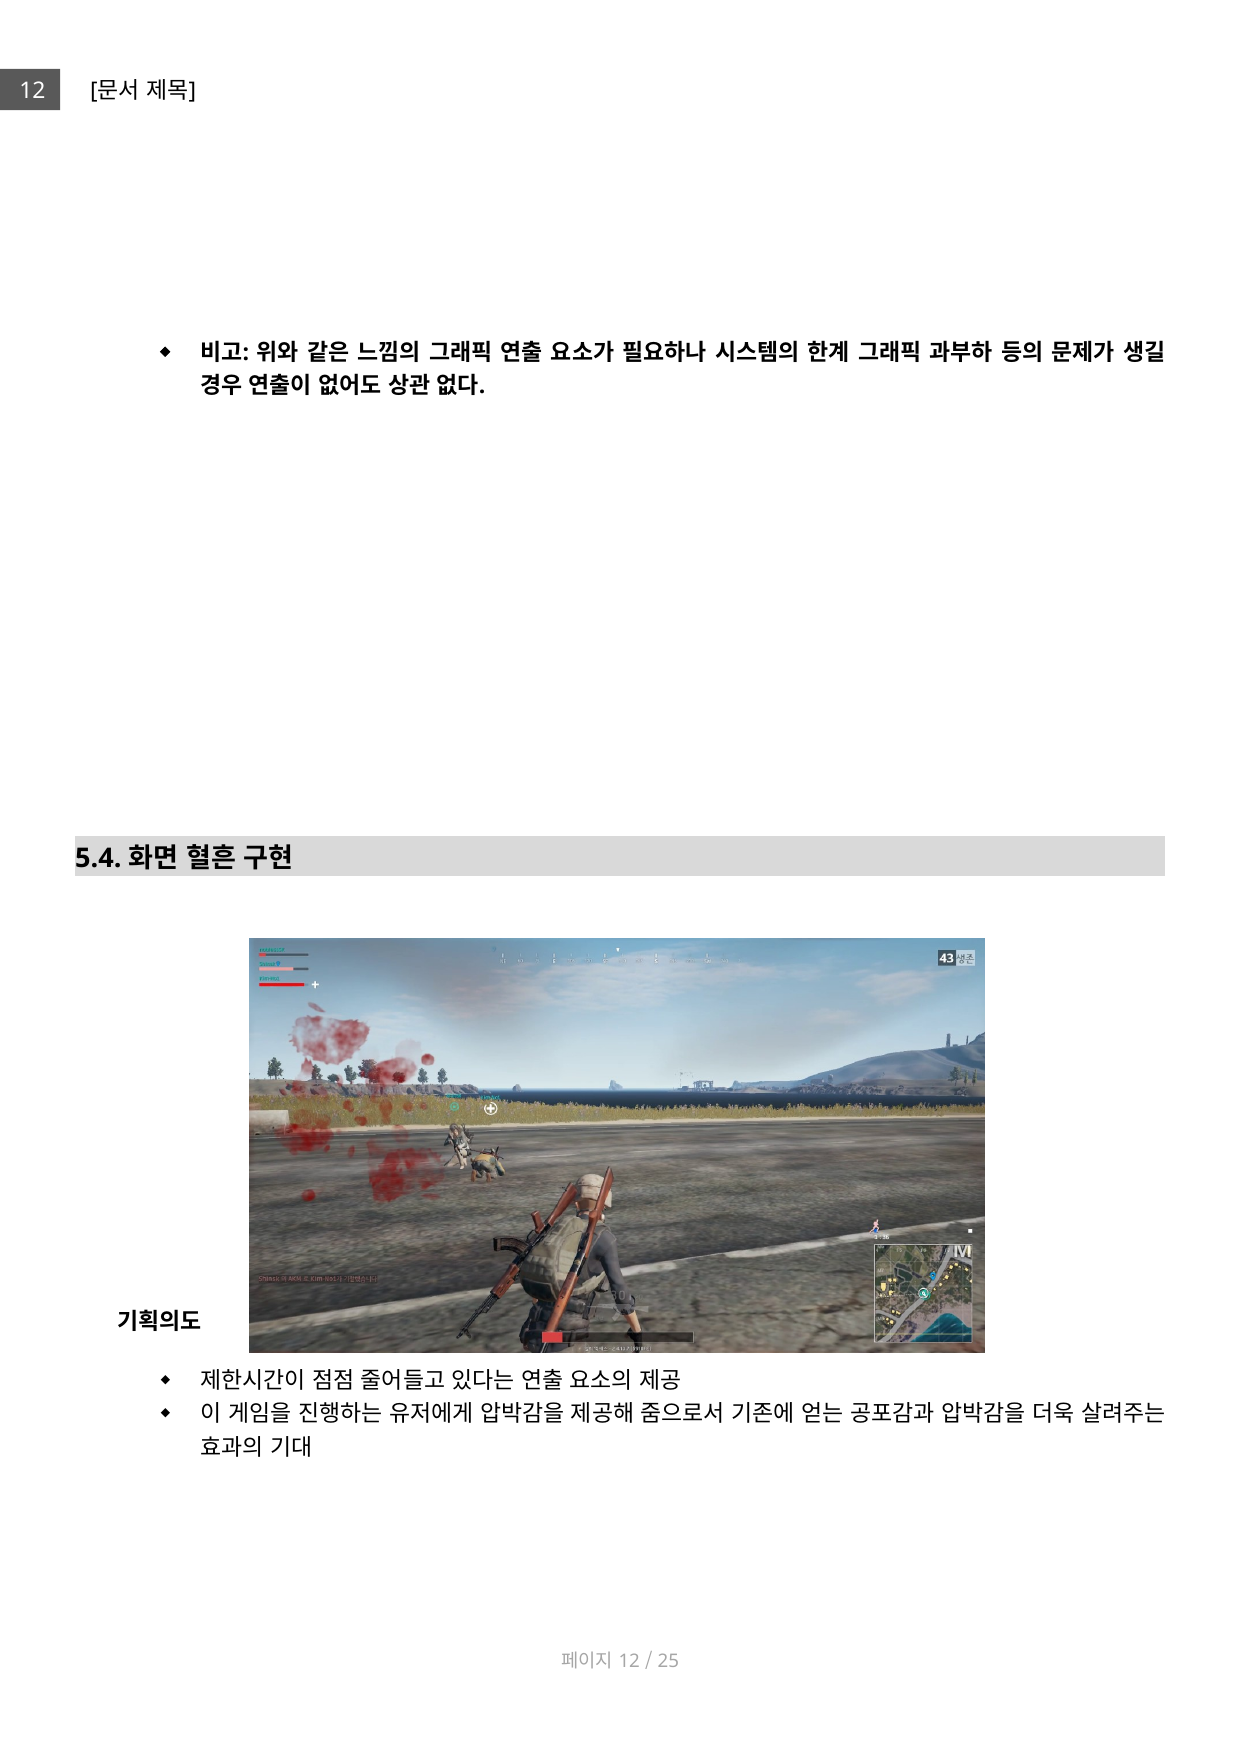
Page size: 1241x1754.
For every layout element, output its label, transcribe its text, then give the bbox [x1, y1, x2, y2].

list 제한시간이 점점 줄어들고 있다는 연출 요소의 제공 [159, 1362, 1165, 1395]
picture [249, 938, 985, 1303]
text 화면 혈흔 구현 [75, 836, 1165, 876]
picture [249, 1336, 985, 1353]
list 비고: 위와 같은 느낌의 그래픽 연출 요소가 필요하나 시스템의 한계 그래픽 과부하 등의 문제가 생길 경우 연출이 없어도 상관 없다. [158, 333, 1165, 400]
list 이 게임을 진행하는 유저에게 압박감을 제공해 줌으로서 기존에 얻는 공포감과 압박감을 더욱 살려주는 효과의 기대 [159, 1395, 1165, 1462]
text 기획의도 [117, 1303, 1165, 1336]
